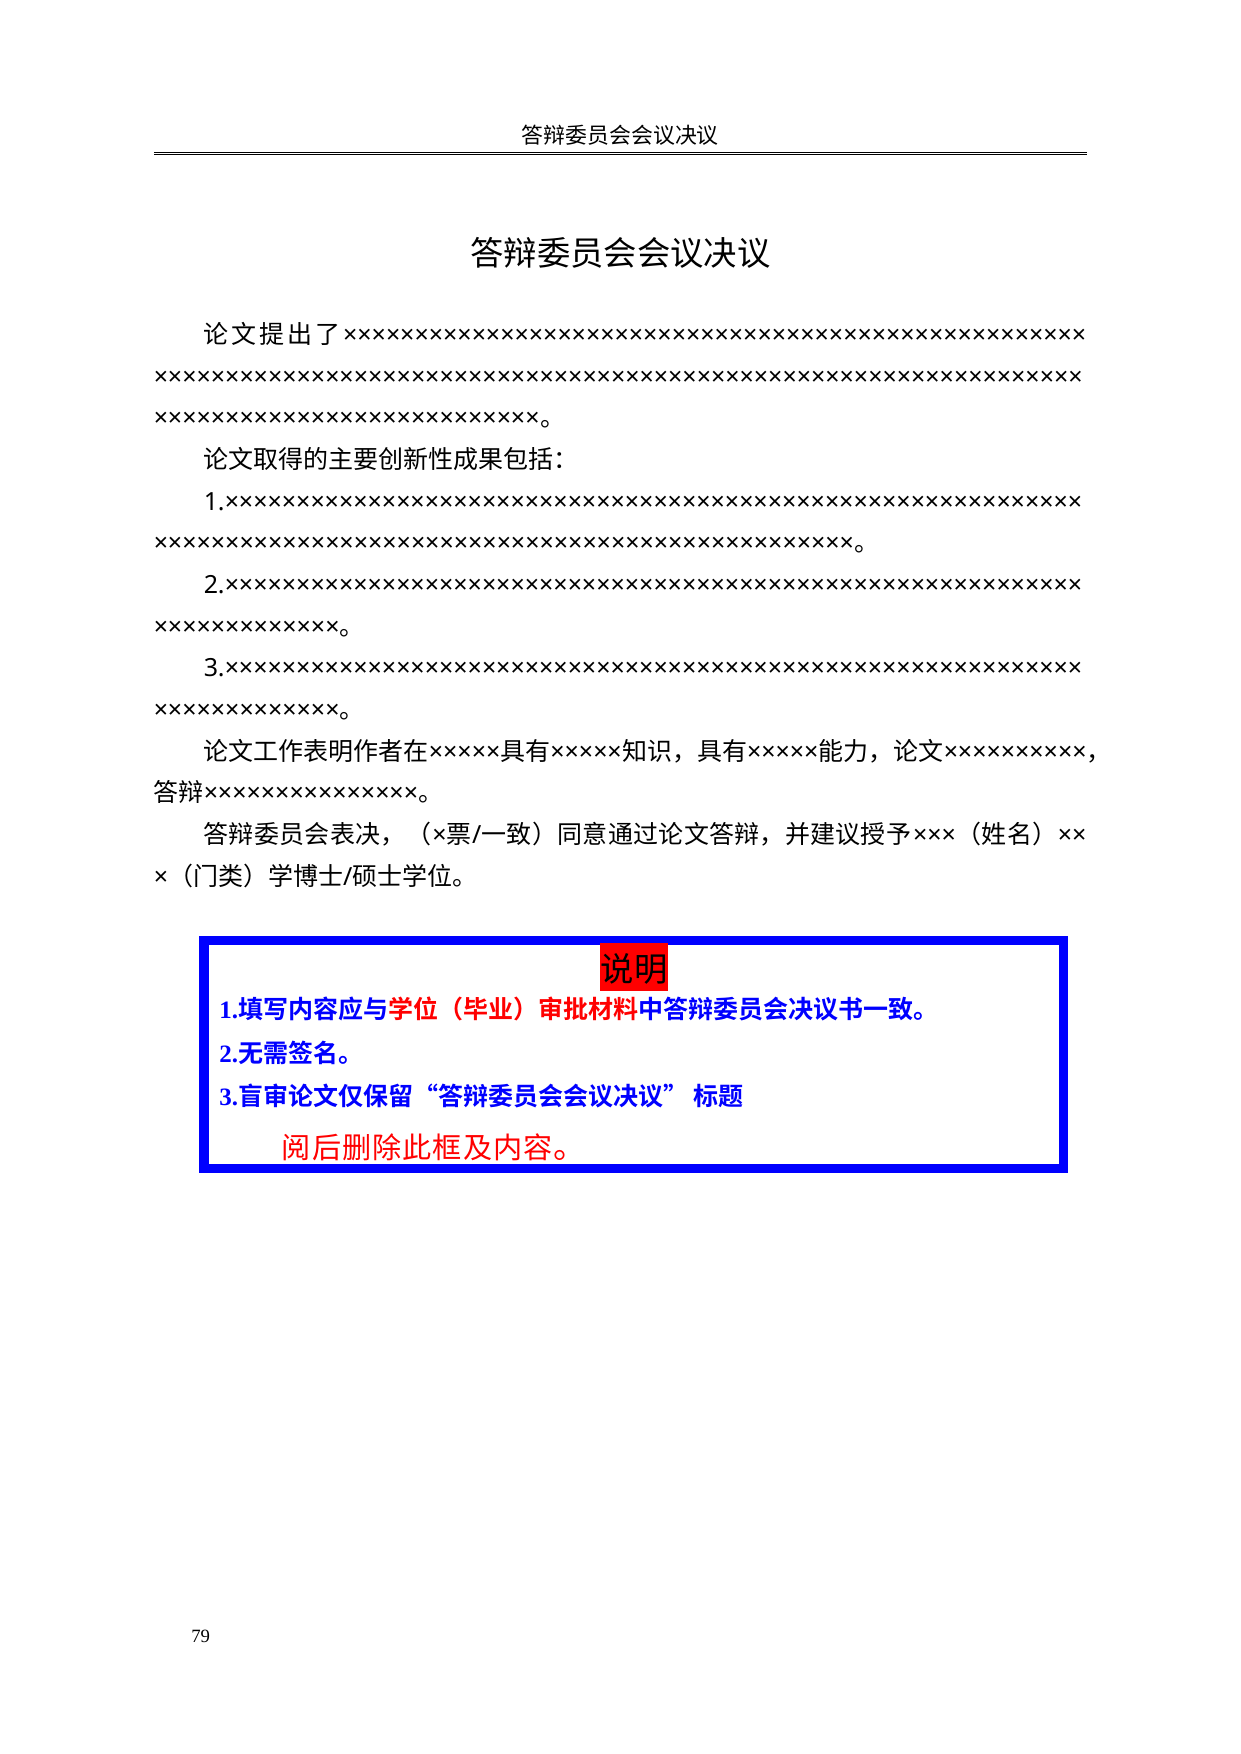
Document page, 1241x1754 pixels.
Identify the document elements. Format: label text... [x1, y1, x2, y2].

text 论文提出了××××××××××××××××××××××××××××××××××××××××××××××××××××××××××××××××××××××××××××××××××××××××××××××××××××××××××××××××××××××××××××××××××××××××××××××××。 [153, 310, 1087, 435]
text 3.×××××××××××××××××××××××××××××××××××××××××××××××××××××××××××××××××××××××××。 [153, 643, 1087, 727]
text 1.×××××××××××××××××××××××××××××××××××××××××××××××××××××××××××××××××××××××××××××××××××××××××××××××××××××××××××××。 [153, 477, 1087, 560]
text 2.×××××××××××××××××××××××××××××××××××××××××××××××××××××××××××××××××××××××××。 [153, 560, 1087, 643]
text 答辩委员会表决，（×票/一致）同意通过论文答辩，并建议授予×××（姓名）×××（门类）学博士/硕士学位。 [153, 810, 1087, 893]
subtitle 答辩委员会会议决议 [153, 227, 1087, 275]
text 论文工作表明作者在×××××具有×××××知识，具有×××××能力，论文××××××××××，答辩×××××××××××××××。 [153, 727, 1087, 810]
text 论文取得的主要创新性成果包括： [153, 435, 1087, 477]
